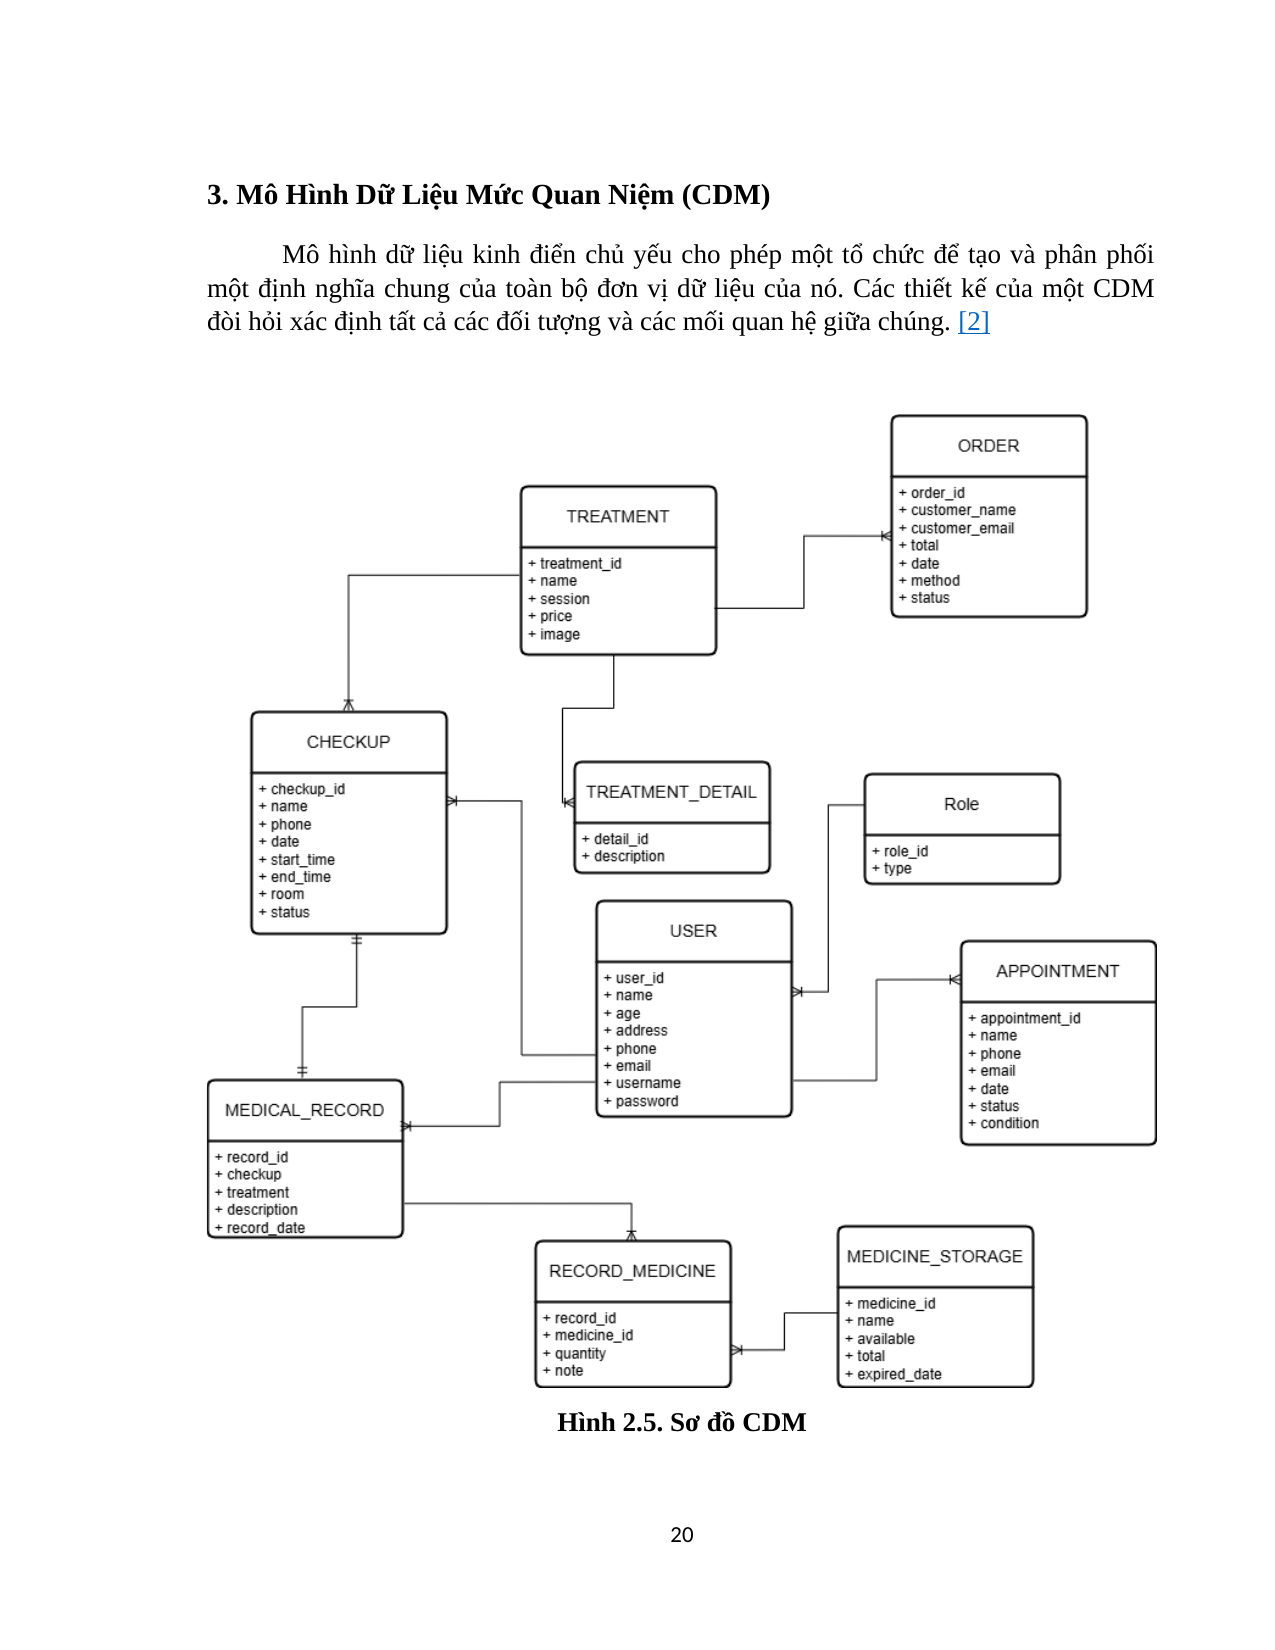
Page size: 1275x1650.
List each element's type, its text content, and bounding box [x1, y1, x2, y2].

text Hình 2.5. Sơ đồ CDM [207, 1406, 1157, 1437]
text Mô hình dữ liệu kinh điển chủ yếu cho phép một tổ chức để tạo và phân phối một định nghĩa chung của toàn bộ đơn vị dữ liệu của nó. Các thiết kế của một CDM đòi hỏi xác định tất cả các đối tượng và các mối quan hệ giữa chúng. [2] [207, 238, 1157, 337]
subtitle 3. Mô Hình Dữ Liệu Mức Quan Niệm (CDM) [207, 177, 1157, 211]
picture [206, 414, 1157, 1388]
